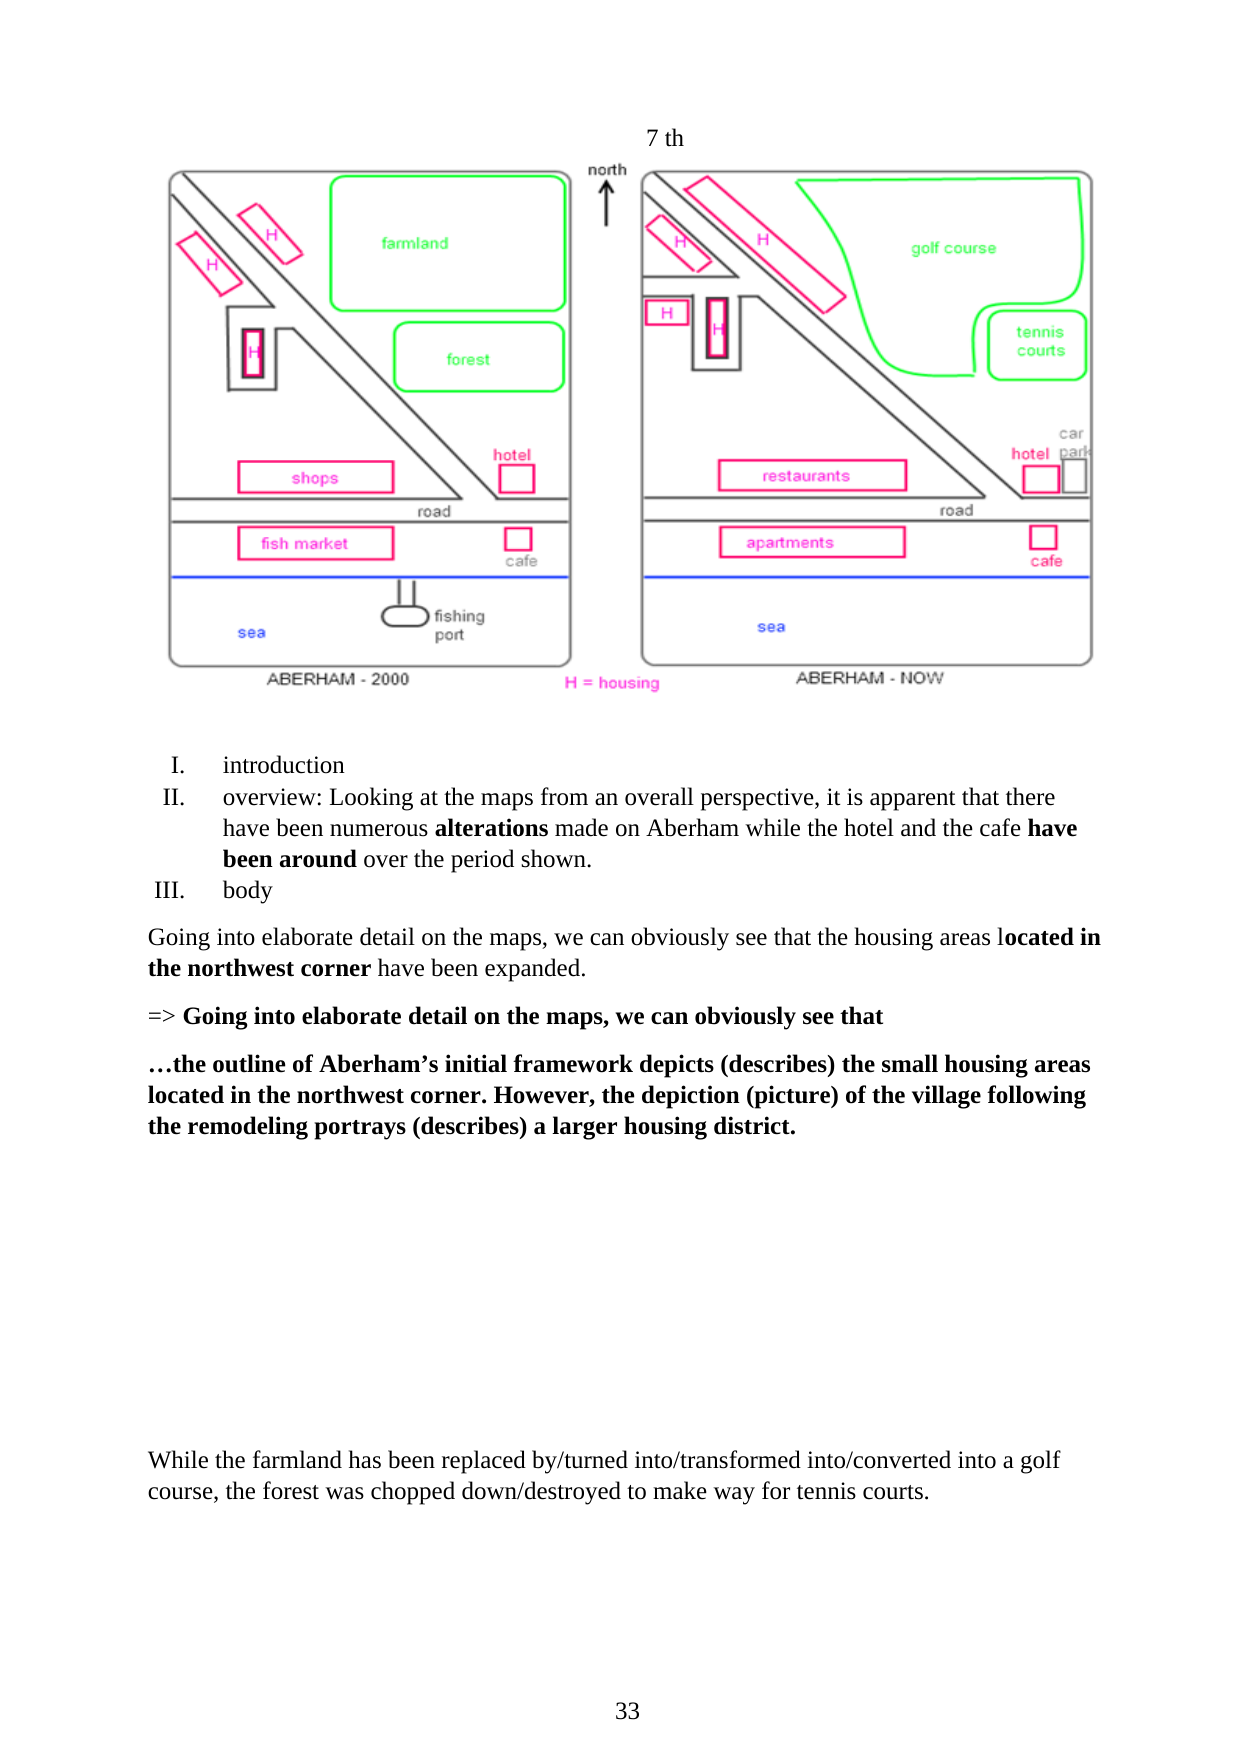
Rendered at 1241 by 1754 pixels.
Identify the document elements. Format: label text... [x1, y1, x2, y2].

list overview: Looking at the maps from an overall perspective, it is apparent that there have been numerous alterations made on Aberham while the hotel and the cafe have been around over the period shown. [185, 782, 1107, 872]
list body [185, 875, 1107, 903]
list introduction [185, 751, 1107, 779]
text => Going into elaborate detail on the maps, we can obviously see that [148, 1001, 1107, 1030]
text 7 th [148, 123, 1107, 151]
text While the farmland has been replaced by/turned into/transformed into/converted into a golf course, the forest was chopped down/destroyed to make way for tennis courts. [148, 1445, 1107, 1505]
picture [147, 151, 1109, 694]
text Going into elaborate detail on the maps, we can obviously see that the housing areas located in the northwest corner have been expanded. [148, 922, 1107, 982]
text …the outline of Aberham’s initial framework depicts (describes) the small housing areas located in the northwest corner. However, the depiction (picture) of the village following the remodeling portrays (describes) a larger housing district. [148, 1049, 1107, 1140]
